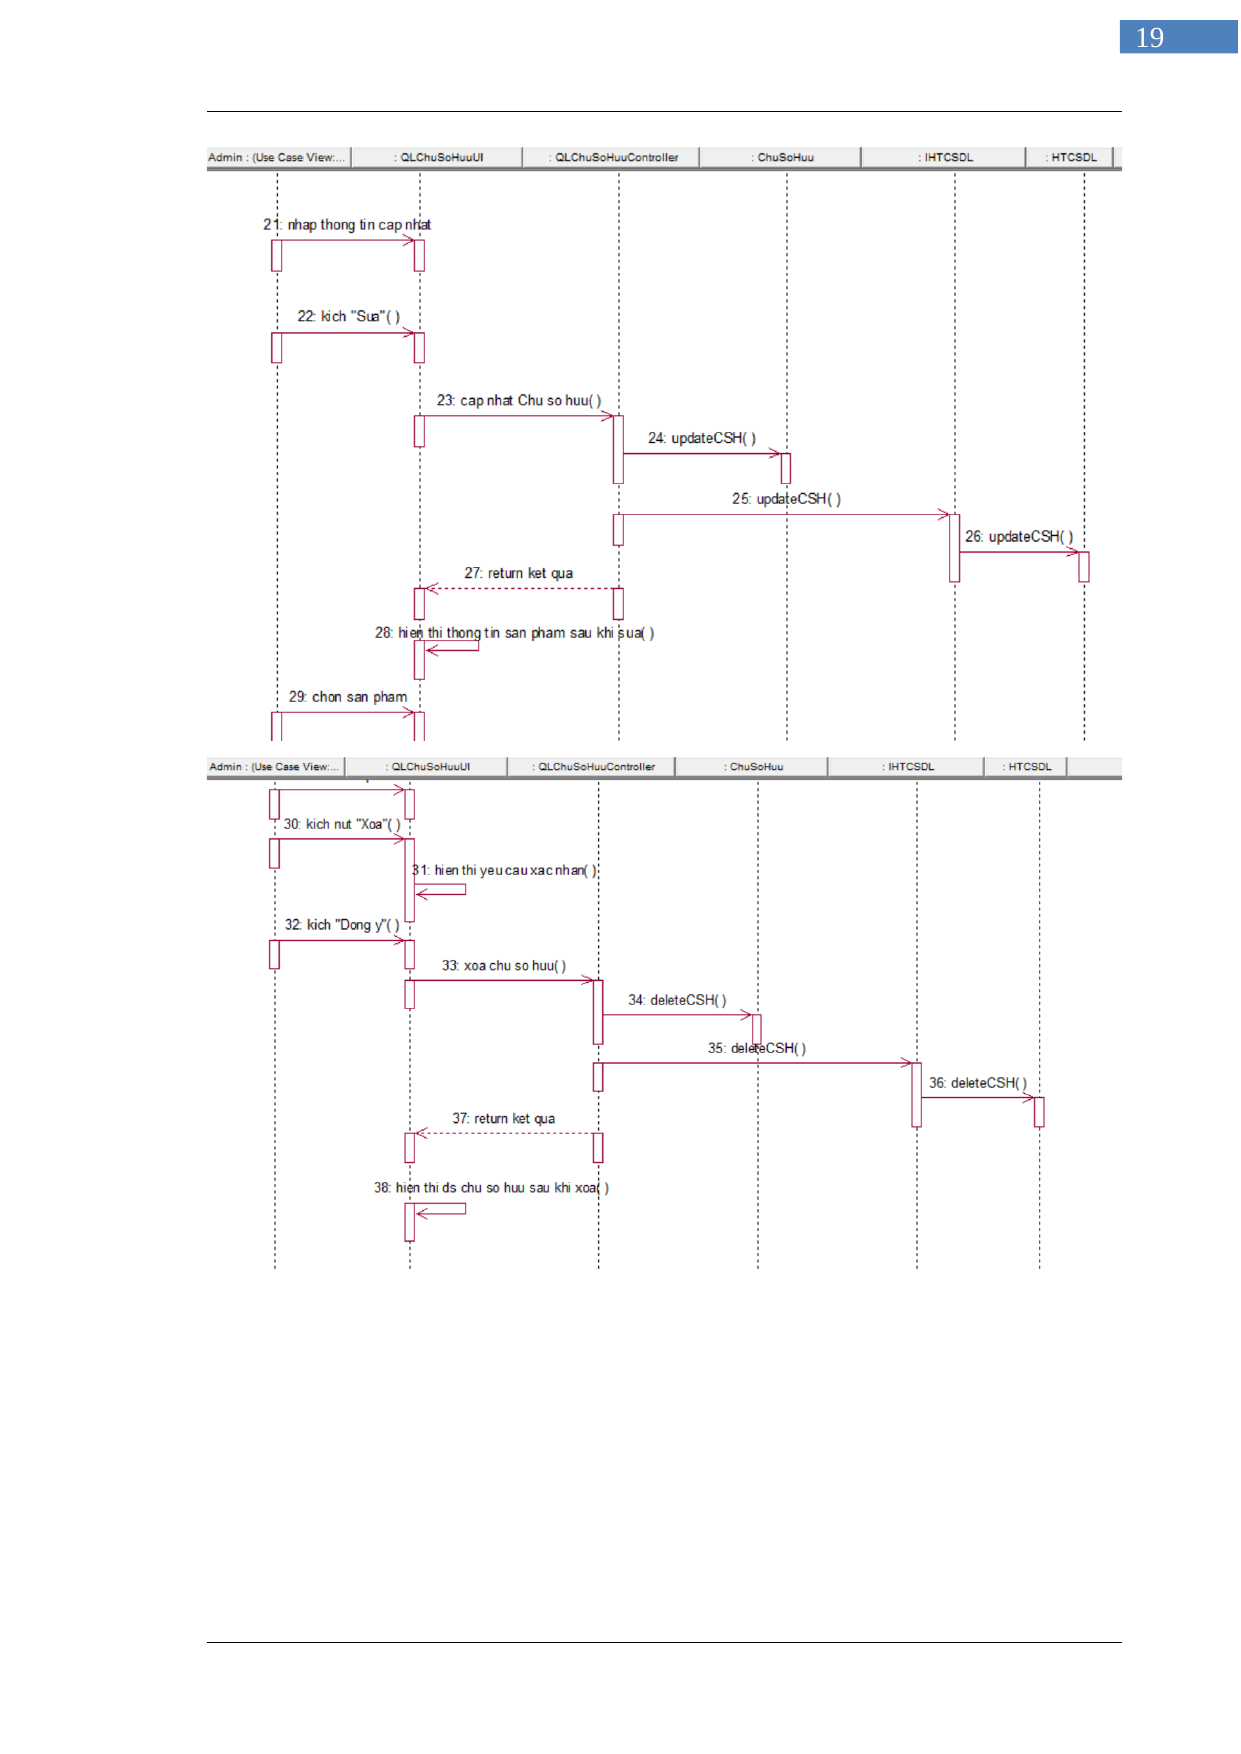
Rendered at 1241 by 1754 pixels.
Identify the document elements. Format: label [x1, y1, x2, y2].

picture [206, 757, 1123, 1316]
picture [206, 147, 1123, 741]
